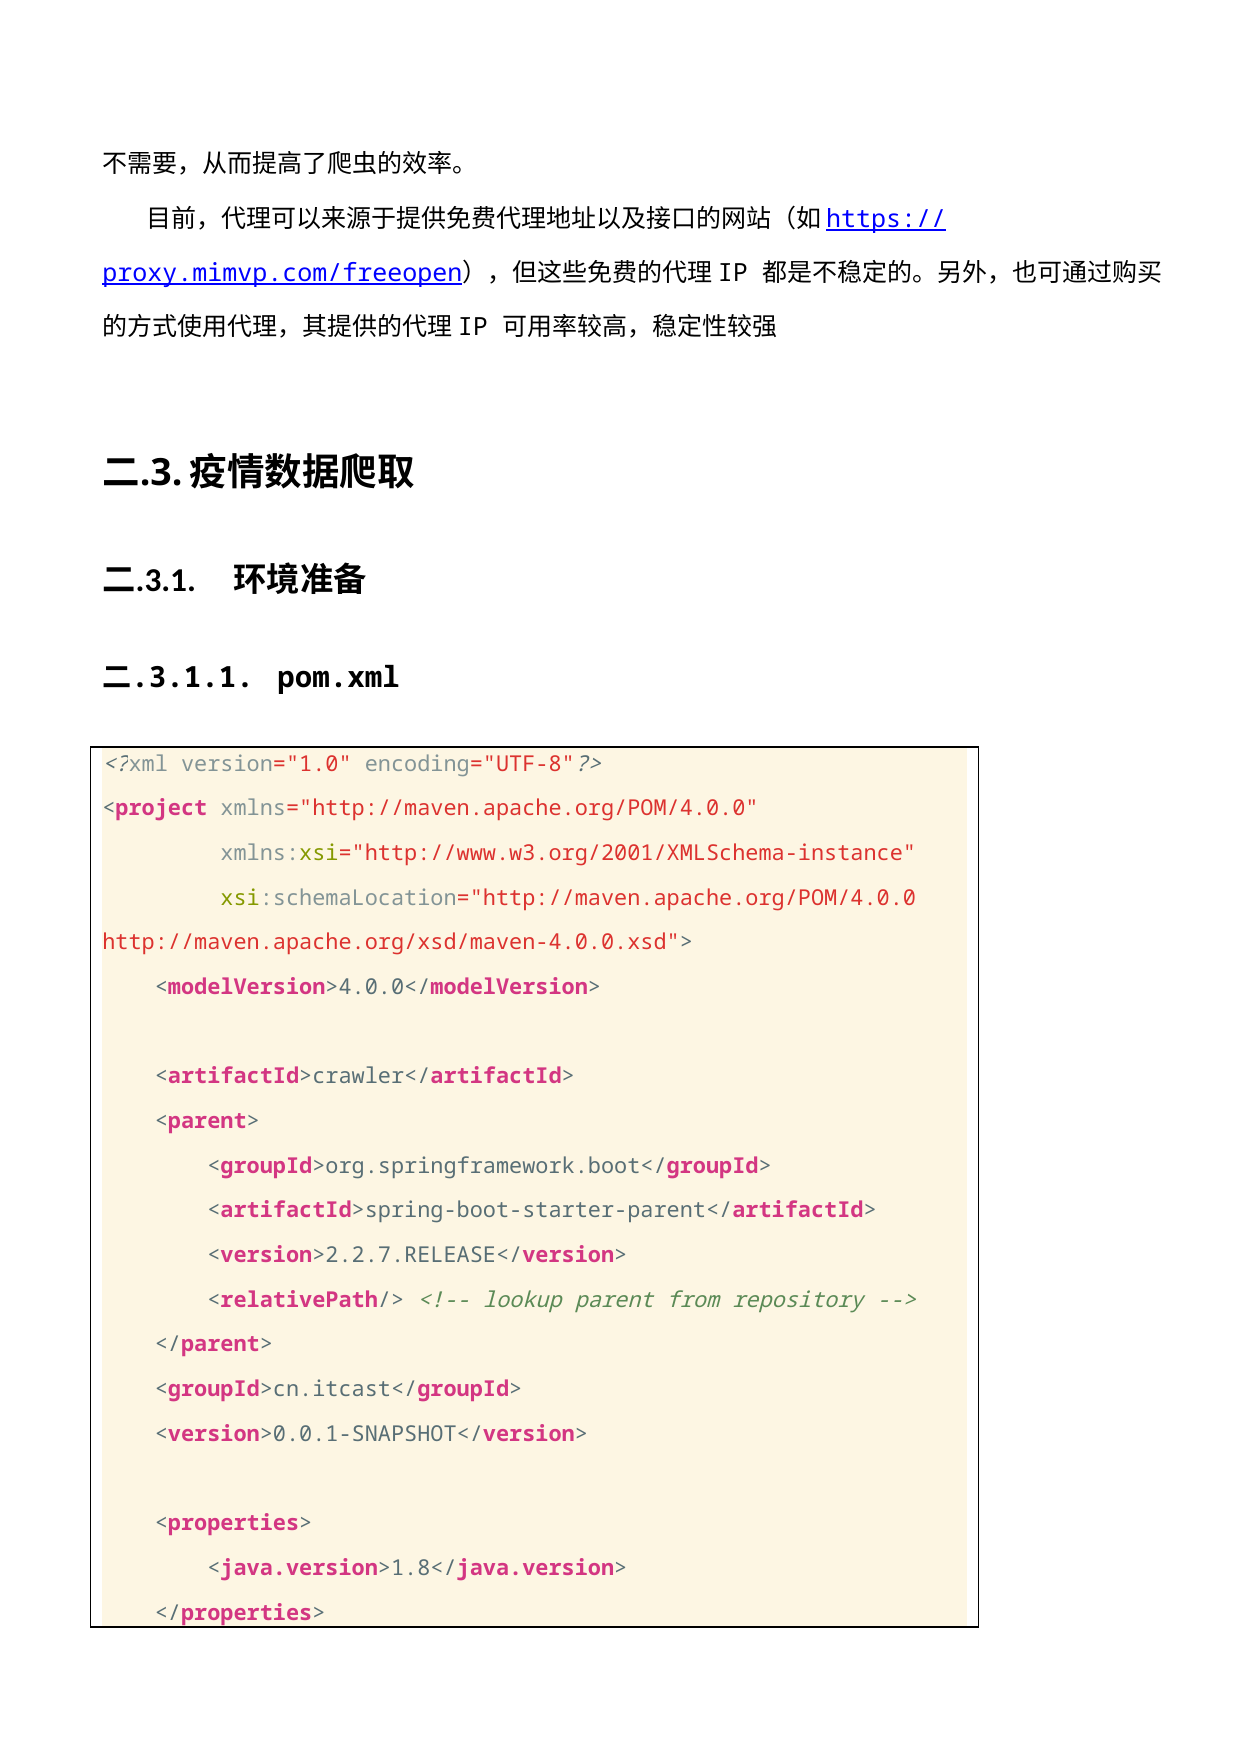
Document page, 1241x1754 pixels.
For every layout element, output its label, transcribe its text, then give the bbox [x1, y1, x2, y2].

text 目前，代理可以来源于提供免费代理地址以及接口的网站（如https://proxy.mimvp.com/freeopen），但这些免费的代理 IP 都是不稳定的。另外，也可通过购买的方式使用代理，其提供的代理 IP 可用率较高，稳定性较强 [102, 198, 1182, 343]
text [102, 144, 1182, 180]
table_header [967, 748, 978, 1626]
subtitle 环境准备 [102, 552, 1182, 601]
subtitle 疫情数据爬取 [102, 441, 1182, 496]
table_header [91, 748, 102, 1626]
subtitle pom.xml [102, 654, 1182, 696]
